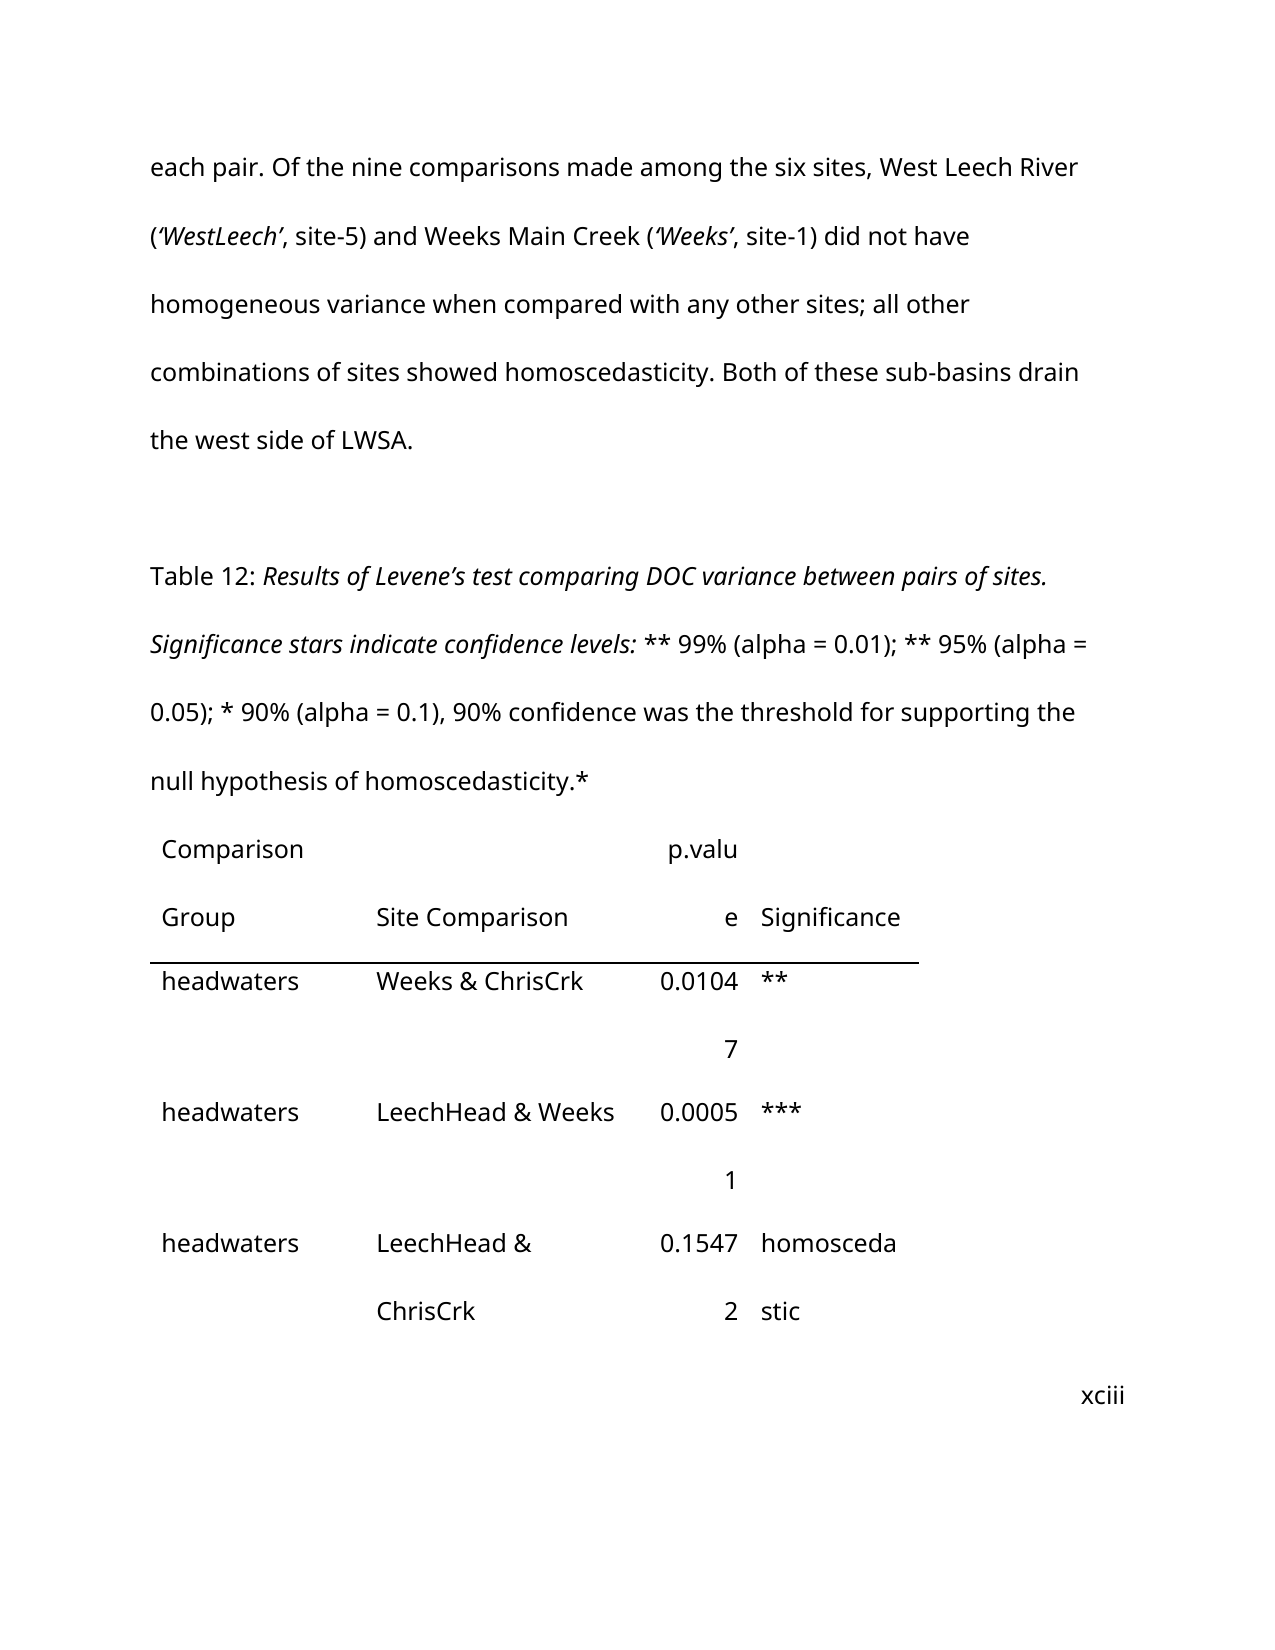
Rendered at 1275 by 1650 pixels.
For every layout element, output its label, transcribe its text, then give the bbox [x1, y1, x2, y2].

table_cell 0.01047 [646, 964, 749, 1094]
table_cell 0.15472 [646, 1225, 749, 1356]
table_cell *** [749, 1095, 919, 1225]
table_cell Weeks & ChrisCrk [365, 964, 646, 1094]
table_header p.value [646, 831, 749, 962]
table_cell 0.00051 [646, 1095, 749, 1225]
text Table 12: Results of Levene’s test comparing DOC variance between pairs of sites. Significance stars indicate confidence levels: ** 99% (alpha = 0.01); ** 95% (alpha = 0.05); * 90% (alpha = 0.1), 90% confidence was the threshold for supporting the null hypothesis of homoscedasticity.* [150, 559, 1125, 797]
table_cell headwaters [150, 1095, 365, 1225]
table_cell ** [749, 964, 919, 1094]
table_cell headwaters [150, 964, 365, 1094]
table_header Site Comparison [365, 831, 646, 962]
table_cell LeechHead & ChrisCrk [365, 1225, 646, 1356]
table_cell LeechHead & Weeks [365, 1095, 646, 1225]
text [150, 150, 1125, 457]
table_cell homoscedastic [749, 1225, 919, 1356]
table_header Comparison Group [150, 831, 365, 962]
table_cell headwaters [150, 1225, 365, 1356]
table_header Significance [749, 831, 919, 962]
